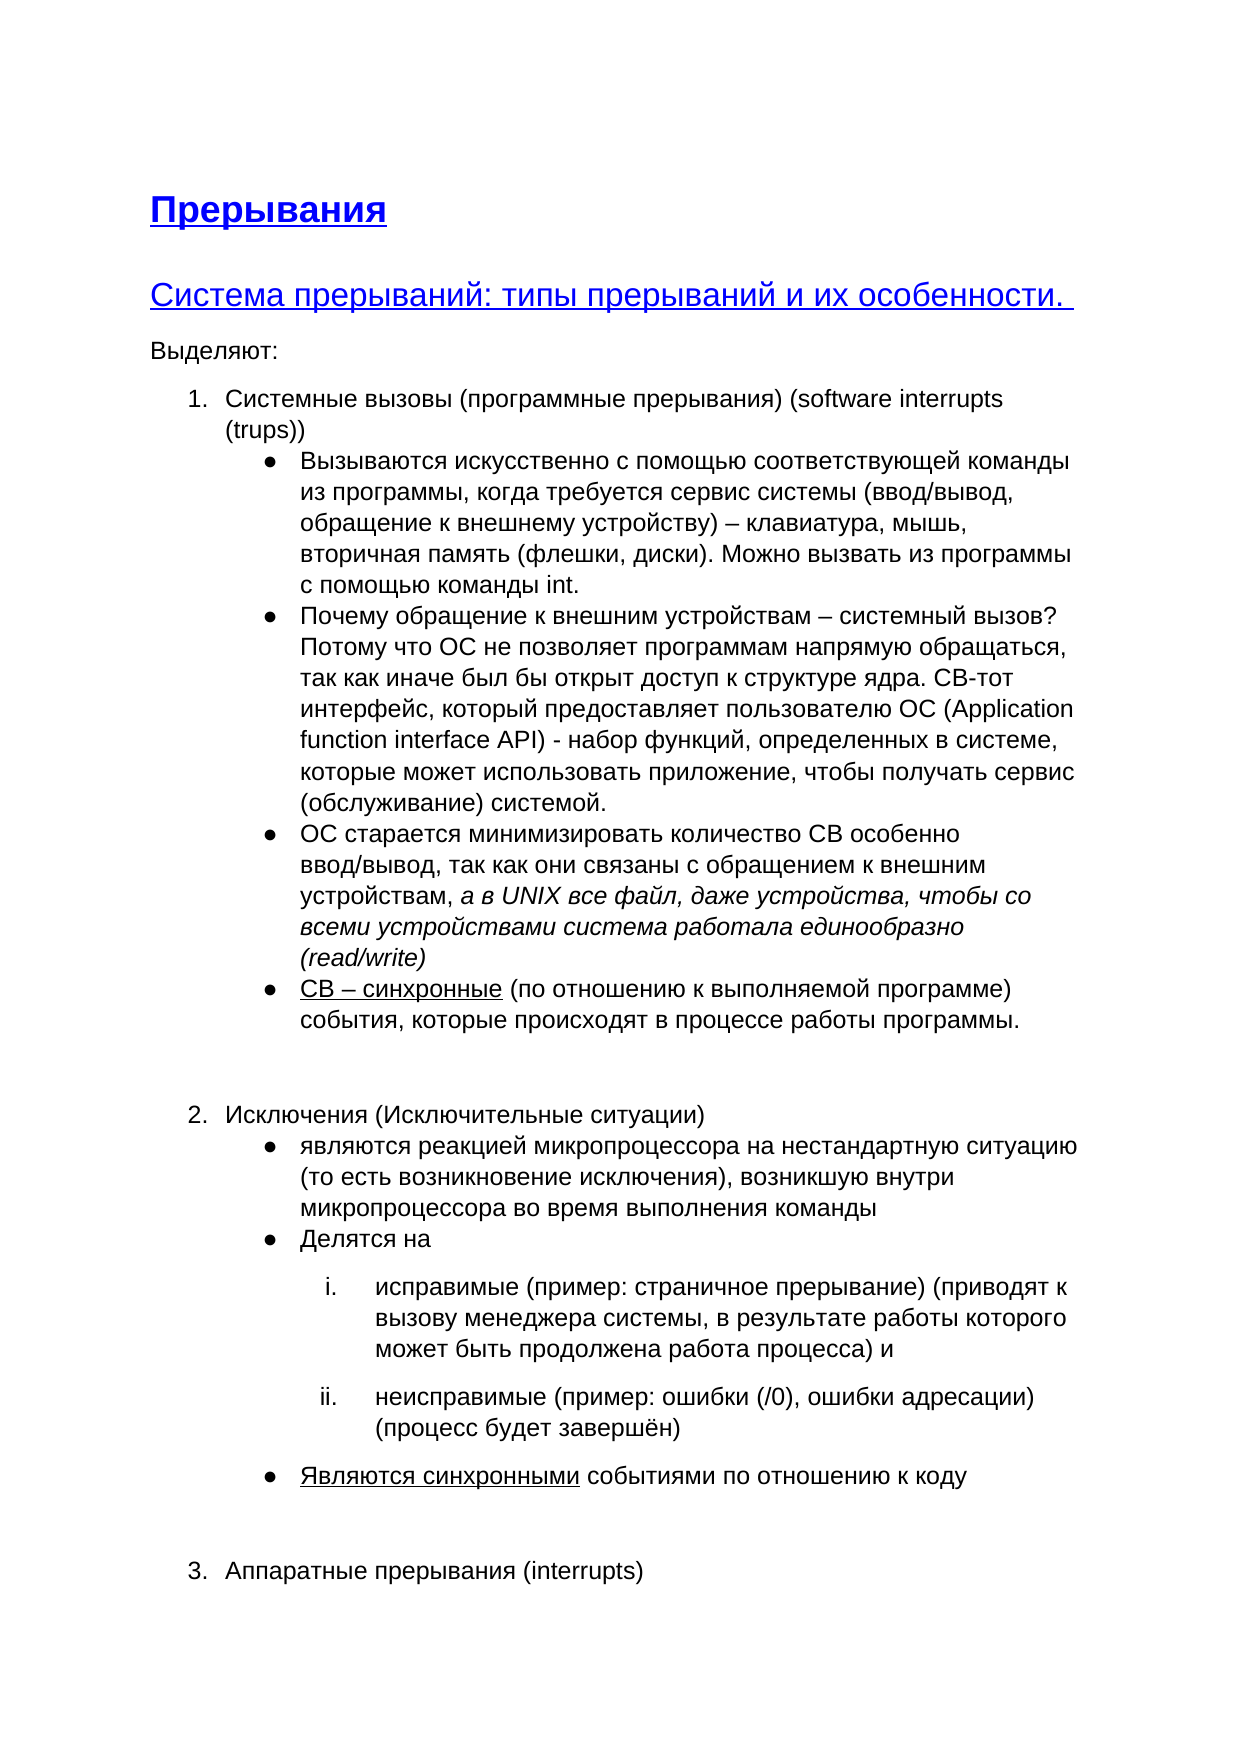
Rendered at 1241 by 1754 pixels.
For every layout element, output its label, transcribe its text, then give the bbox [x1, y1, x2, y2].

list СВ – синхронные (по отношению к выполняемой программе) события, которые происходят в процессе работы программы. [262, 974, 1090, 1033]
list Исключения (Исключительные ситуации) [187, 1100, 1090, 1129]
text Выделяют: [150, 336, 1090, 365]
subtitle Прерывания [150, 187, 1090, 231]
list Почему обращение к внешним устройствам – системный вызов? Потому что ОС не позволяет программам напрямую обращаться, так как иначе был бы открыт доступ к структуре ядра. СВ-тот интерфейс, который предоставляет пользователю ОС (Application function interface API) - набор функций, определенных в системе, которые может использовать приложение, чтобы получать сервис (обслуживание) системой. [262, 601, 1090, 816]
subtitle Система прерываний: типы прерываний и их особенности. [150, 275, 1090, 313]
list Являются синхронными событиями по отношению к коду [262, 1461, 1090, 1489]
list являются реакцией микропроцессора на нестандартную ситуацию (то есть возникновение исключения), возникшую внутри микропроцессора во время выполнения команды [262, 1131, 1090, 1222]
list исправимые (пример: страничное прерывание) (приводят к вызову менеджера системы, в результате работы которого может быть продолжена работа процесса) и [337, 1272, 1090, 1363]
list Делятся на [262, 1224, 1090, 1253]
list неисправимые (пример: ошибки (/0), ошибки адресации) (процесс будет завершён) [337, 1382, 1090, 1442]
list Аппаратные прерывания (interrupts) [187, 1556, 1090, 1585]
list ОС старается минимизировать количество СВ особенно ввод/вывод, так как они связаны с обращением к внешним устройствам, а в UNIX все файл, даже устройства, чтобы со всеми устройствами система работала единообразно (read/write) [262, 818, 1090, 971]
list Системные вызовы (программные прерывания) (software interrupts (trups)) [187, 384, 1090, 444]
list Вызываются искусственно с помощью соответствующей команды из программы, когда требуется сервис системы (ввод/вывод, обращение к внешнему устройству) – клавиатура, мышь, вторичная память (флешки, диски). Можно вызвать из программы с помощью команды int. [262, 446, 1090, 599]
